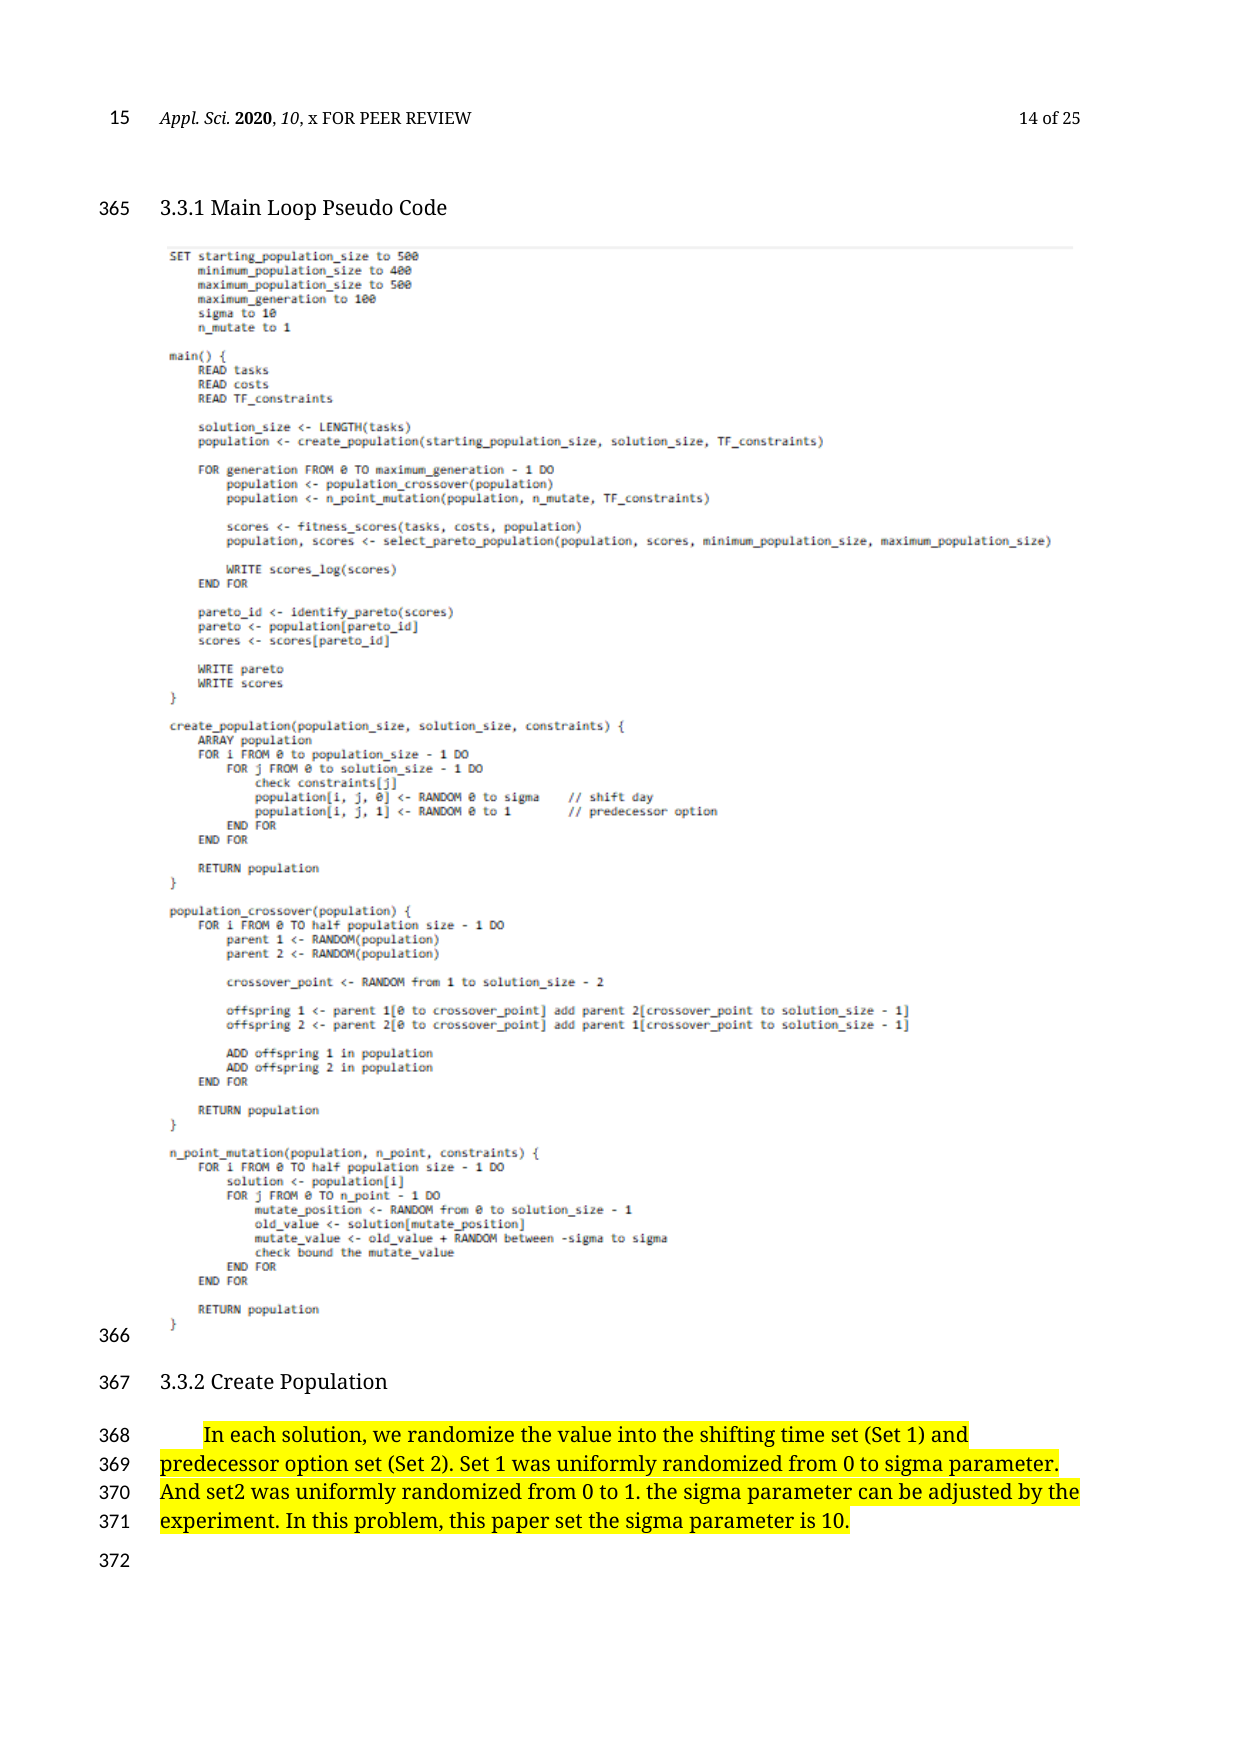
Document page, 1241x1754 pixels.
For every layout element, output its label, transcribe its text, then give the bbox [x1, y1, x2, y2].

picture [167, 246, 1074, 1343]
subtitle In each solution, we randomize the value into the shifting time set (Set 1) and predecessor option set (Set 2). Set 1 was uniformly randomized from 0 to sigma parameter. And set2 was uniformly randomized from 0 to 1. the sigma parameter can be adjusted by the experiment. In this problem, this paper set the sigma parameter is 10. [159, 1421, 1081, 1534]
subtitle 3.3.2 Create Population [159, 1367, 1081, 1396]
subtitle 3.3.1 Main Loop Pseudo Code [159, 193, 1081, 221]
